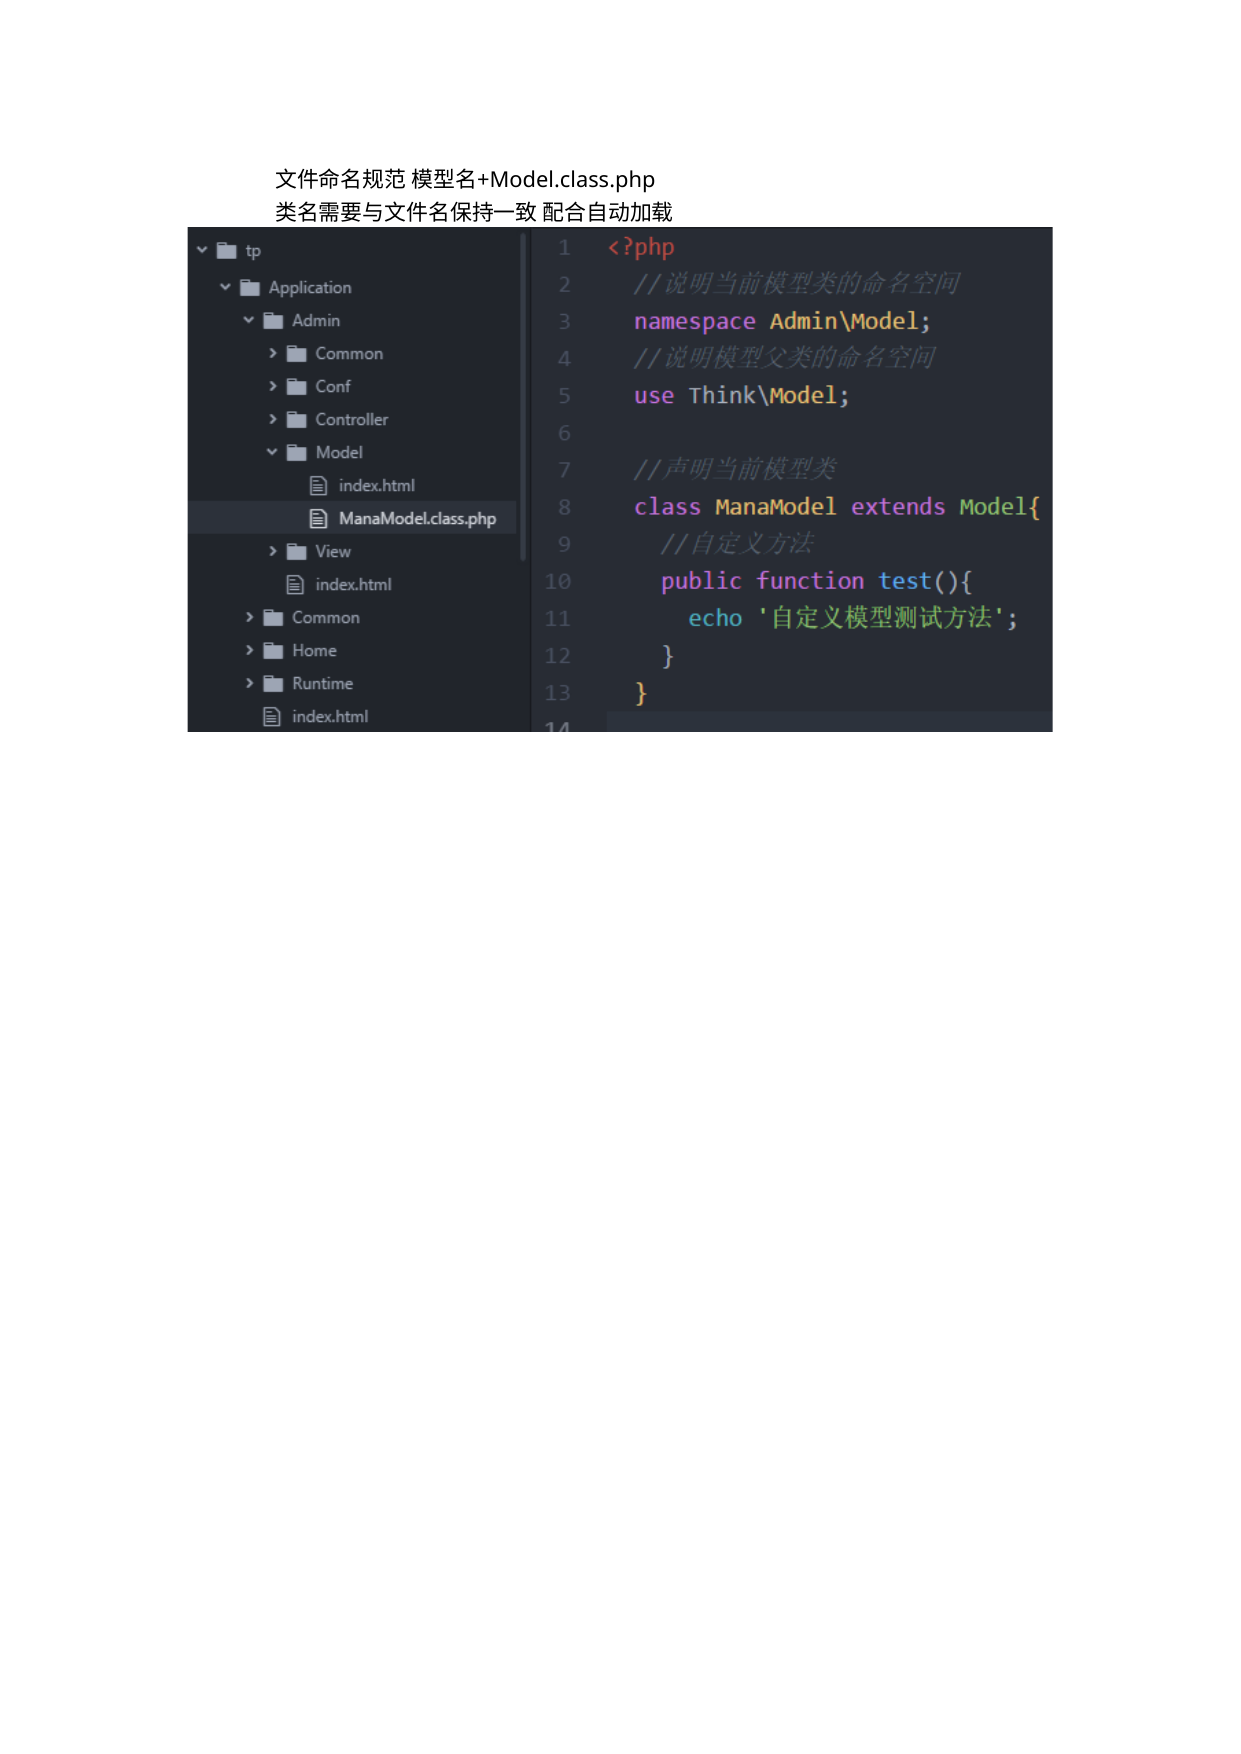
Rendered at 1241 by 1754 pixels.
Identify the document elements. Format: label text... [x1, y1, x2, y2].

picture [187, 227, 1053, 732]
text 类名需要与文件名保持一致 配合自动加载 [187, 194, 1053, 227]
text 文件命名规范 模型名+Model.class.php [187, 162, 1053, 194]
